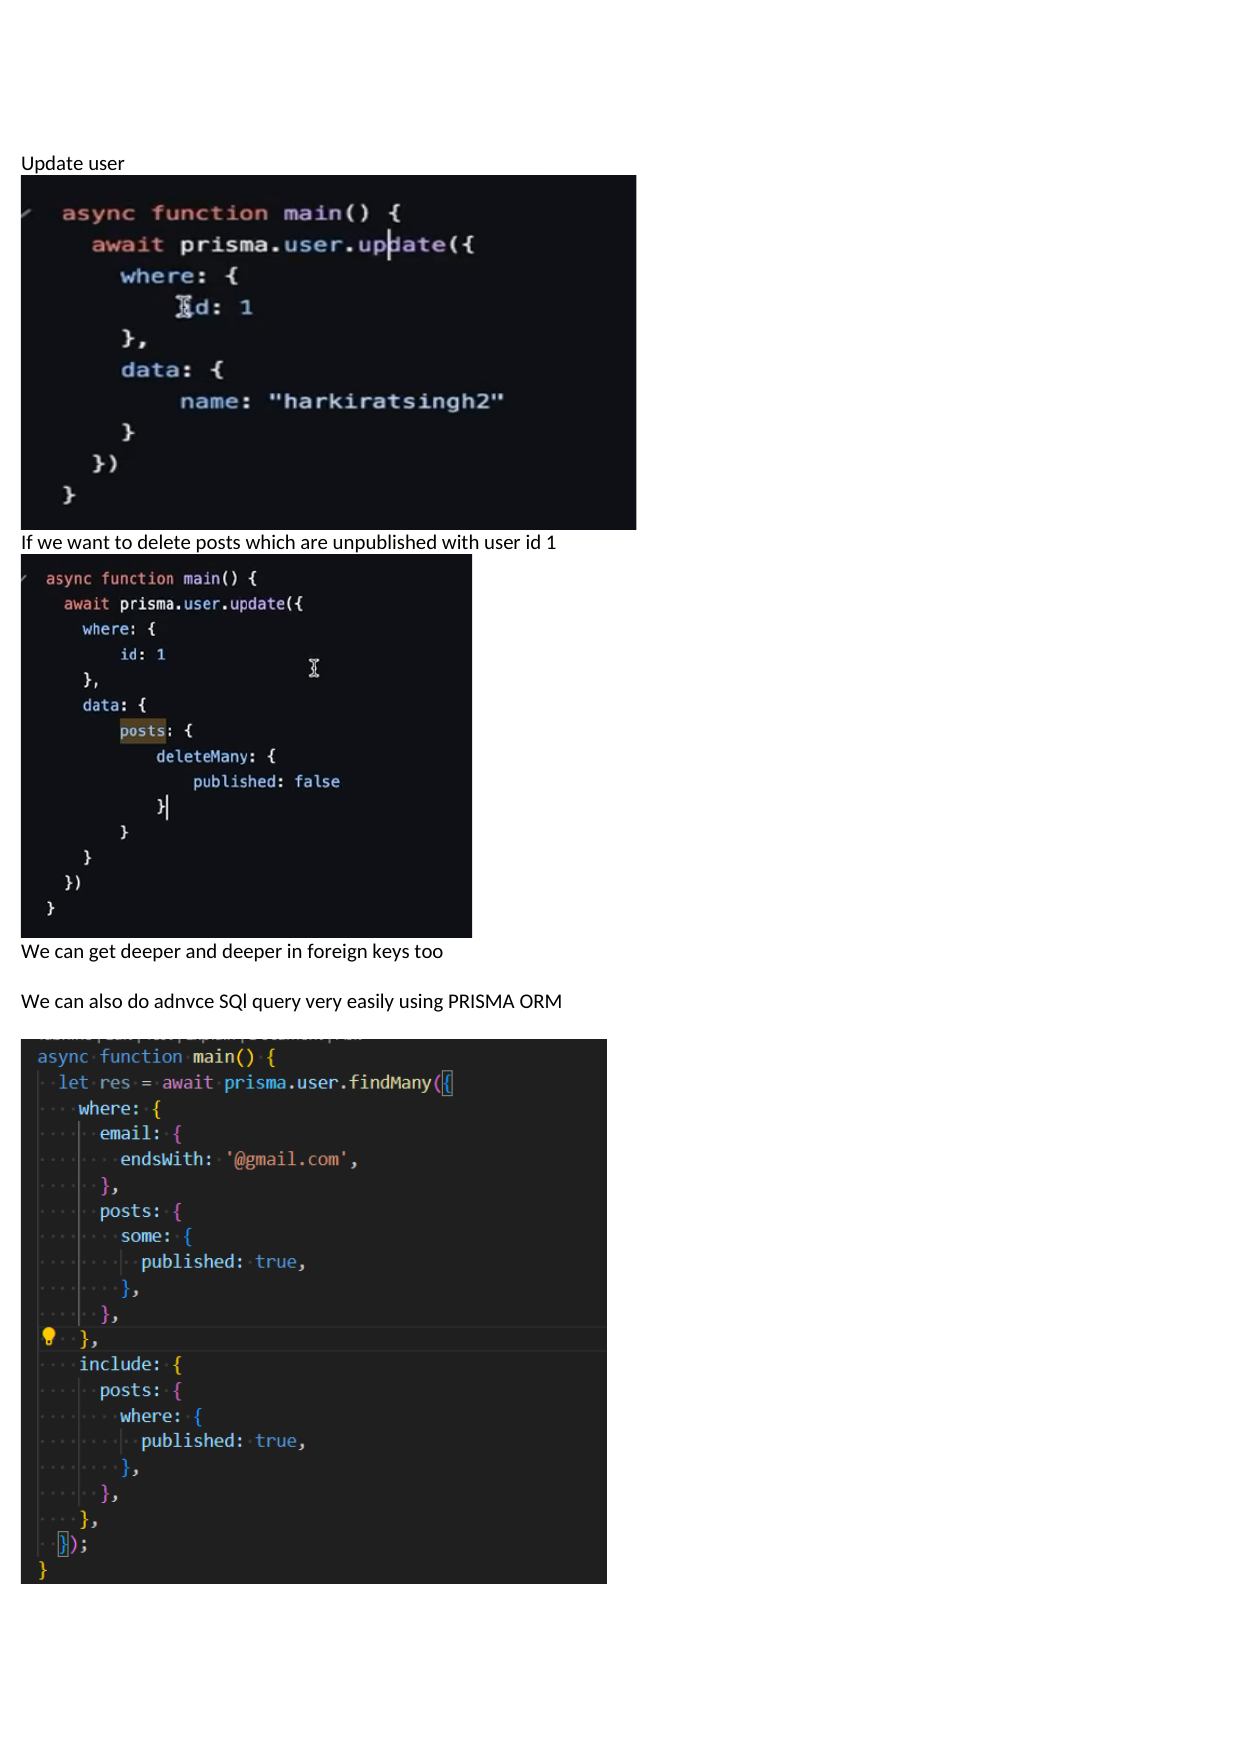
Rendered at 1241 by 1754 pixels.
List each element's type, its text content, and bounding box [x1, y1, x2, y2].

picture [20, 175, 637, 530]
text We can also do adnvce SQl query very easily using PRISMA ORM [21, 989, 1053, 1014]
text Update user [21, 150, 1053, 175]
picture [20, 1039, 607, 1584]
text We can get deeper and deeper in foreign keys too [21, 938, 1053, 963]
picture [20, 554, 473, 938]
text If we want to delete posts which are unpublished with user id 1 [21, 529, 1053, 554]
